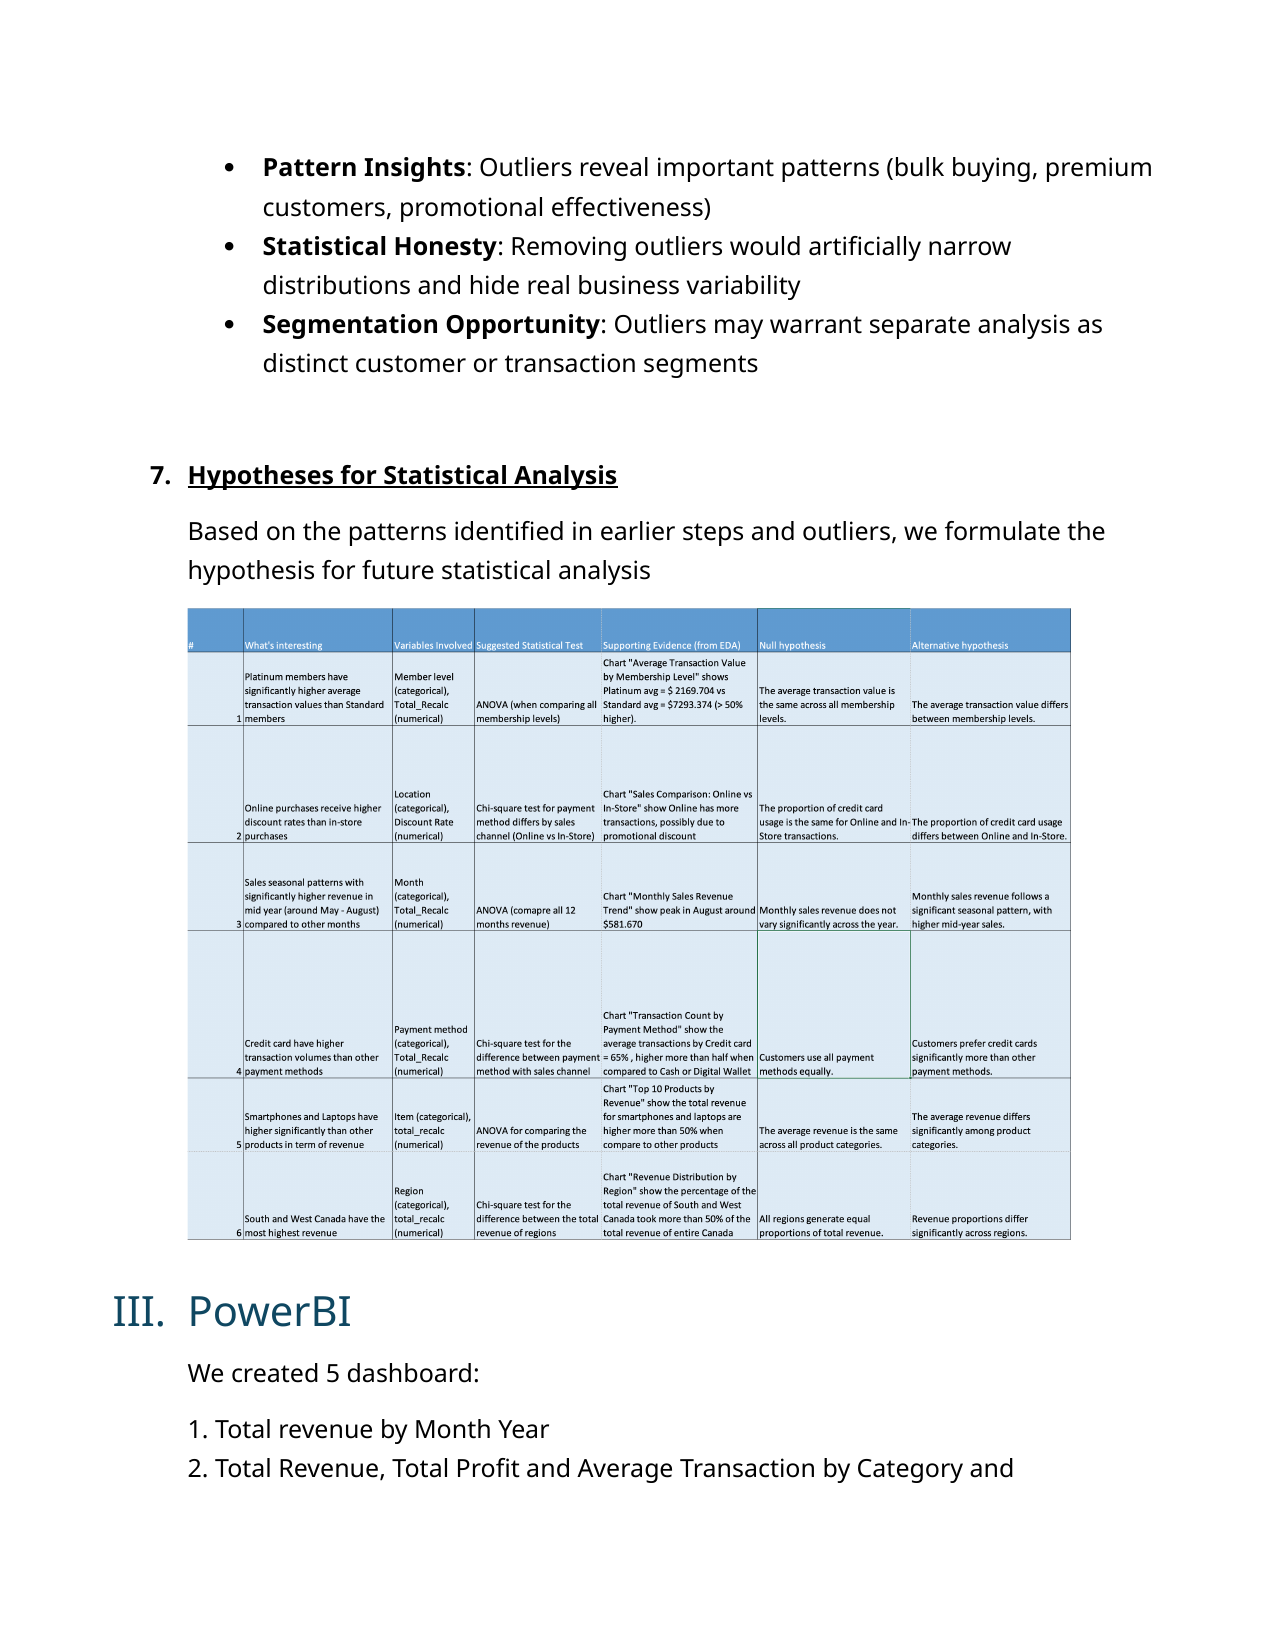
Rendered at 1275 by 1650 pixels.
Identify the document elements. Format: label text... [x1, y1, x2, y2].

subtitle PowerBI [112, 1282, 1162, 1339]
text Based on the patterns identified in earlier steps and outliers, we formulate the hypothesis for future statistical analysis [187, 513, 1162, 587]
list Statistical Honesty: Removing outliers would artificially narrow distributions and hide real business variability [225, 228, 1162, 302]
picture [187, 608, 1071, 1240]
list Pattern Insights: Outliers reveal important patterns (bulk buying, premium customers, promotional effectiveness) [225, 150, 1162, 223]
list Hypotheses for Statistical Analysis [150, 457, 1162, 492]
text We created 5 dashboard: [187, 1356, 1162, 1390]
list Segmentation Opportunity: Outliers may warrant separate analysis as distinct customer or transaction segments [225, 307, 1162, 380]
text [187, 1411, 1162, 1485]
